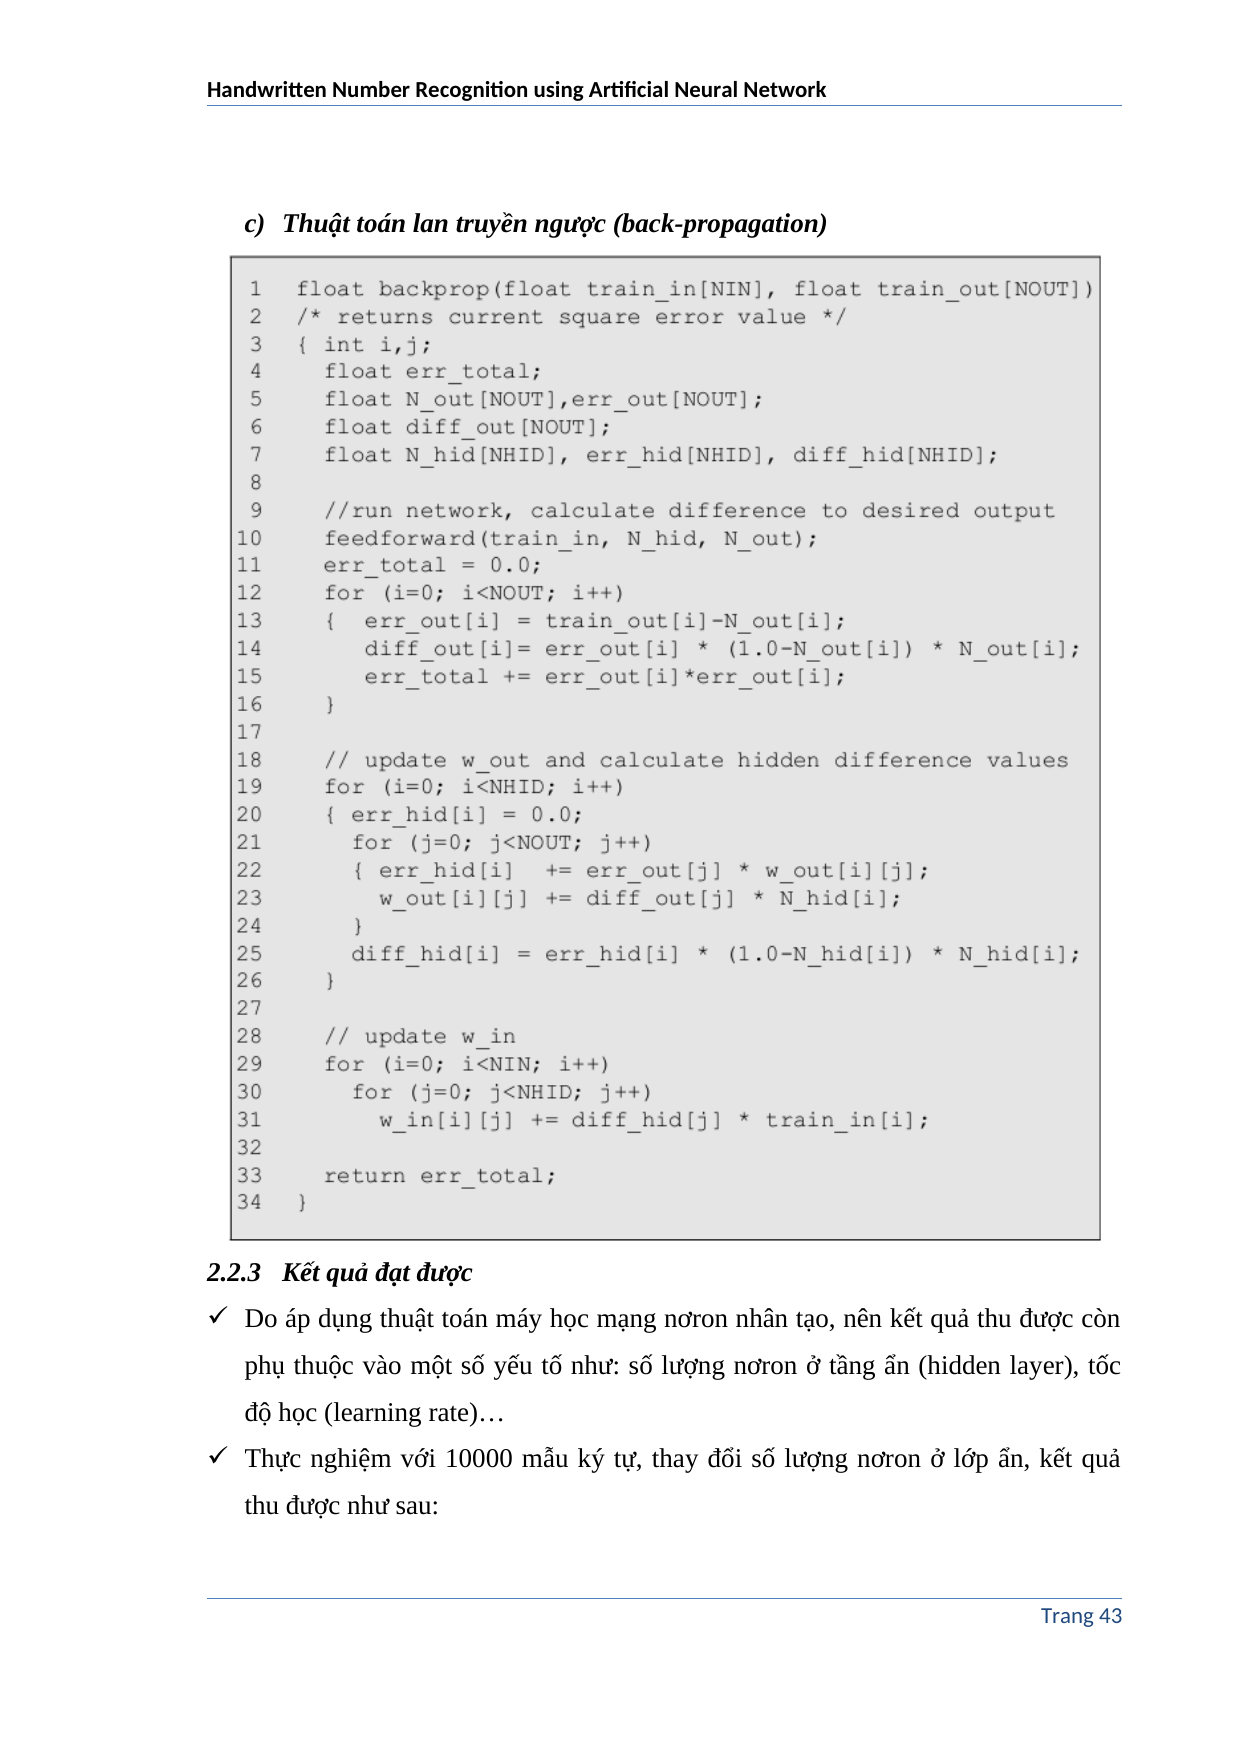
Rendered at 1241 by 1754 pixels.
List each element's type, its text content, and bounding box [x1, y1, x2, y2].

subtitle Kết quả đạt được [207, 1256, 1122, 1287]
list Do áp dụng thuật toán máy học mạng nơron nhân tạo, nên kết quả thu được còn phụ thuộc vào một số yếu tố như: số lượng nơron ở tầng ẩn (hidden layer), tốc độ học (learning rate)… [207, 1302, 1122, 1427]
picture [228, 253, 1101, 1242]
list Thực nghiệm với 10000 mẫu ký tự, thay đổi số lượng nơron ở lớp ẩn, kết quả thu được như sau: [207, 1443, 1122, 1521]
list Thuật toán lan truyền ngược (back-propagation) [244, 207, 1122, 238]
